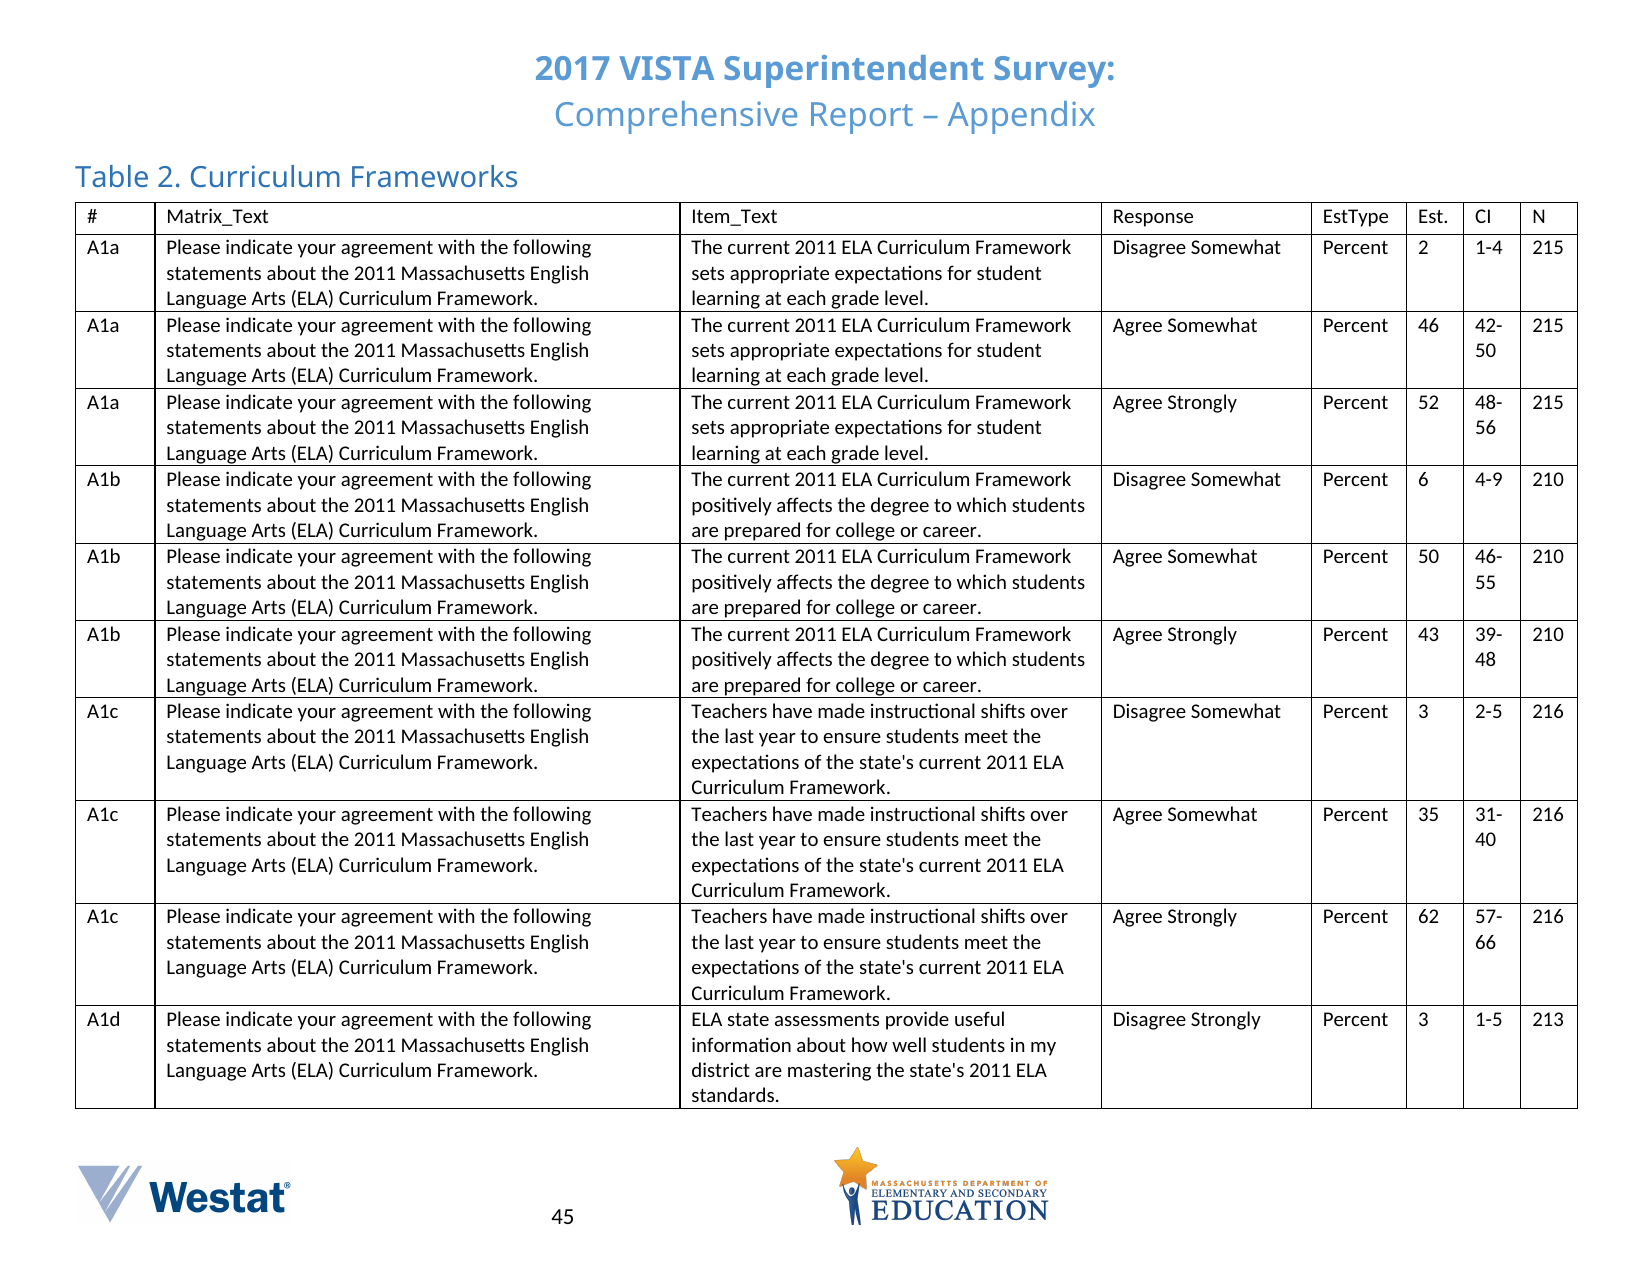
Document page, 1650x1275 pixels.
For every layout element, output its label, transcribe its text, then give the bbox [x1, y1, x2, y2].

table_cell 216 [1521, 904, 1577, 1005]
text Table 2. Curriculum Frameworks [75, 157, 1575, 196]
table_cell ELA state assessments provide useful information about how well students in my district are mastering the state's 2011 ELA standards. [681, 1006, 1101, 1108]
table_cell 6 [1407, 466, 1463, 543]
table_cell Agree Strongly [1102, 389, 1311, 465]
table_cell Agree Strongly [1102, 904, 1311, 1005]
table_cell A1c [76, 904, 154, 1005]
table_cell 43 [1407, 621, 1463, 697]
table_cell 1-5 [1464, 1006, 1520, 1108]
table_cell A1a [76, 312, 154, 388]
table_cell 46-55 [1464, 544, 1520, 620]
table_cell 216 [1521, 698, 1577, 800]
table_cell 210 [1521, 544, 1577, 620]
table_cell A1a [76, 235, 154, 311]
table_header EstType [1312, 203, 1406, 233]
table_cell 1-4 [1464, 235, 1520, 311]
table_cell The current 2011 ELA Curriculum Framework sets appropriate expectations for student learning at each grade level. [681, 312, 1101, 388]
table_cell 3 [1407, 698, 1463, 800]
table_cell Please indicate your agreement with the following statements about the 2011 Massachusetts English Language Arts (ELA) Curriculum Framework. [156, 544, 679, 620]
table_cell A1b [76, 621, 154, 697]
table_cell 50 [1407, 544, 1463, 620]
table_header Matrix_Text [156, 203, 679, 233]
table_cell Percent [1312, 389, 1406, 465]
table_cell Please indicate your agreement with the following statements about the 2011 Massachusetts English Language Arts (ELA) Curriculum Framework. [156, 312, 679, 388]
table_cell Agree Somewhat [1102, 544, 1311, 620]
table_cell A1c [76, 698, 154, 800]
table_cell Please indicate your agreement with the following statements about the 2011 Massachusetts English Language Arts (ELA) Curriculum Framework. [156, 904, 679, 1005]
table_cell 42-50 [1464, 312, 1520, 388]
table_cell 215 [1521, 235, 1577, 311]
table_cell Percent [1312, 904, 1406, 1005]
table_cell Percent [1312, 801, 1406, 903]
table_cell 210 [1521, 621, 1577, 697]
table_cell A1b [76, 466, 154, 543]
table_cell 4-9 [1464, 466, 1520, 543]
table_cell Please indicate your agreement with the following statements about the 2011 Massachusetts English Language Arts (ELA) Curriculum Framework. [156, 621, 679, 697]
table_cell 52 [1407, 389, 1463, 465]
table_cell Please indicate your agreement with the following statements about the 2011 Massachusetts English Language Arts (ELA) Curriculum Framework. [156, 389, 679, 465]
table_cell Percent [1312, 312, 1406, 388]
table_cell 3 [1407, 1006, 1463, 1108]
table_header N [1521, 203, 1577, 233]
table_cell Disagree Somewhat [1102, 698, 1311, 800]
table_cell Disagree Strongly [1102, 1006, 1311, 1108]
table_cell Please indicate your agreement with the following statements about the 2011 Massachusetts English Language Arts (ELA) Curriculum Framework. [156, 235, 679, 311]
table_cell Please indicate your agreement with the following statements about the 2011 Massachusetts English Language Arts (ELA) Curriculum Framework. [156, 1006, 679, 1108]
table_header Item_Text [681, 203, 1101, 233]
table_cell Teachers have made instructional shifts over the last year to ensure students meet the expectations of the state's current 2011 ELA Curriculum Framework. [681, 698, 1101, 800]
table_cell Disagree Somewhat [1102, 235, 1311, 311]
table_cell The current 2011 ELA Curriculum Framework sets appropriate expectations for student learning at each grade level. [681, 235, 1101, 311]
table_cell 39-48 [1464, 621, 1520, 697]
table_cell Teachers have made instructional shifts over the last year to ensure students meet the expectations of the state's current 2011 ELA Curriculum Framework. [681, 801, 1101, 903]
table_cell Percent [1312, 1006, 1406, 1108]
table_cell 31-40 [1464, 801, 1520, 903]
table_cell Disagree Somewhat [1102, 466, 1311, 543]
table_cell Percent [1312, 235, 1406, 311]
table_cell A1c [76, 801, 154, 903]
table_cell Percent [1312, 698, 1406, 800]
table_cell Teachers have made instructional shifts over the last year to ensure students meet the expectations of the state's current 2011 ELA Curriculum Framework. [681, 904, 1101, 1005]
table_cell 215 [1521, 389, 1577, 465]
table_cell 2-5 [1464, 698, 1520, 800]
table_cell The current 2011 ELA Curriculum Framework positively affects the degree to which students are prepared for college or career. [681, 466, 1101, 543]
picture [75, 1161, 293, 1225]
table_cell Agree Somewhat [1102, 312, 1311, 388]
table_cell A1b [76, 544, 154, 620]
table_cell 46 [1407, 312, 1463, 388]
table_header # [76, 203, 154, 233]
table_header CI [1464, 203, 1520, 233]
table_cell 215 [1521, 312, 1577, 388]
table_cell 210 [1521, 466, 1577, 543]
table_cell 62 [1407, 904, 1463, 1005]
table_cell Please indicate your agreement with the following statements about the 2011 Massachusetts English Language Arts (ELA) Curriculum Framework. [156, 466, 679, 543]
table_cell The current 2011 ELA Curriculum Framework positively affects the degree to which students are prepared for college or career. [681, 621, 1101, 697]
table_cell 2 [1407, 235, 1463, 311]
table_cell Please indicate your agreement with the following statements about the 2011 Massachusetts English Language Arts (ELA) Curriculum Framework. [156, 801, 679, 903]
table_cell Percent [1312, 621, 1406, 697]
table_cell Agree Strongly [1102, 621, 1311, 697]
table_cell A1a [76, 389, 154, 465]
table_cell The current 2011 ELA Curriculum Framework positively affects the degree to which students are prepared for college or career. [681, 544, 1101, 620]
table_cell A1d [76, 1006, 154, 1108]
table_cell 48-56 [1464, 389, 1520, 465]
picture [832, 1140, 1050, 1225]
table_cell Please indicate your agreement with the following statements about the 2011 Massachusetts English Language Arts (ELA) Curriculum Framework. [156, 698, 679, 800]
table_cell 213 [1521, 1006, 1577, 1108]
table_cell 216 [1521, 801, 1577, 903]
table_cell 57-66 [1464, 904, 1520, 1005]
table_header Response [1102, 203, 1311, 233]
table_cell The current 2011 ELA Curriculum Framework sets appropriate expectations for student learning at each grade level. [681, 389, 1101, 465]
table_header Est. [1407, 203, 1463, 233]
table_cell Percent [1312, 466, 1406, 543]
table_cell 35 [1407, 801, 1463, 903]
table_cell Agree Somewhat [1102, 801, 1311, 903]
table_cell Percent [1312, 544, 1406, 620]
